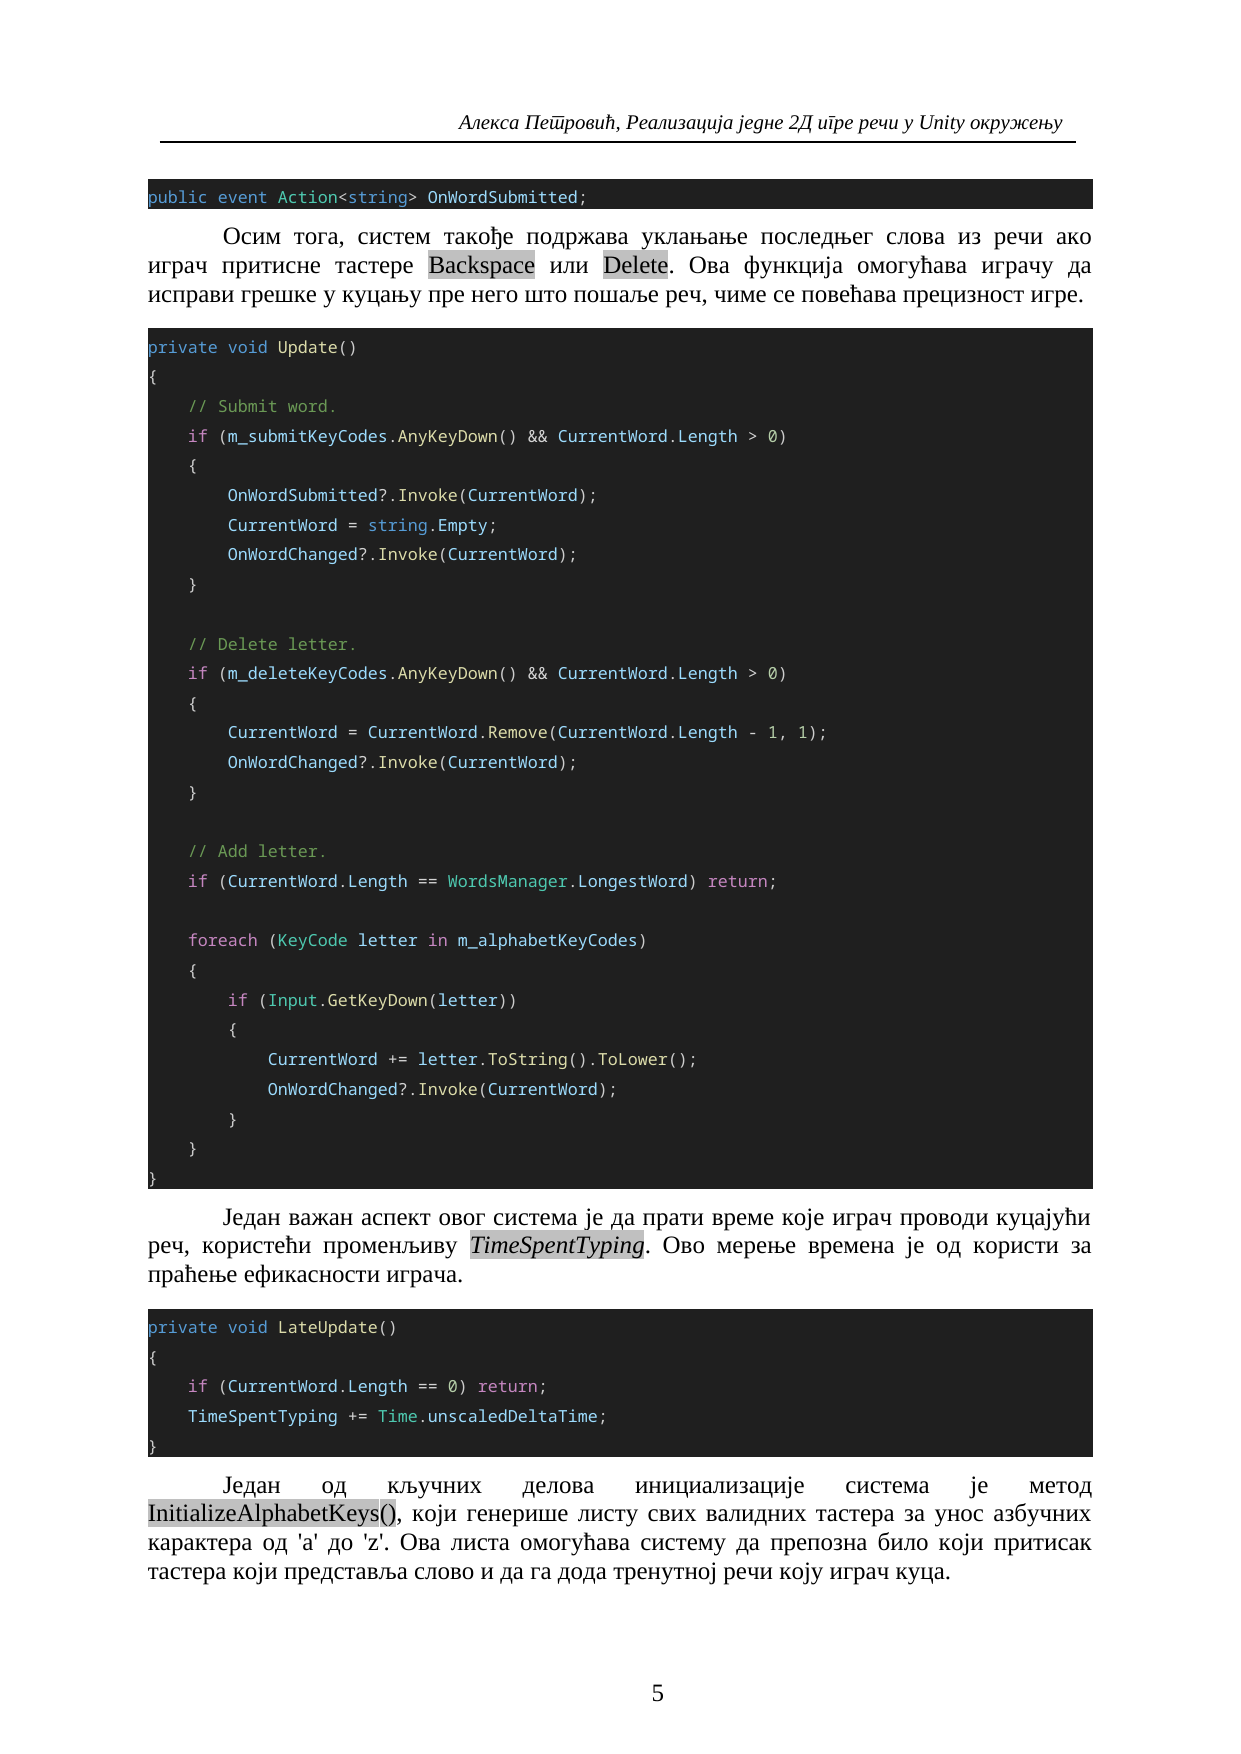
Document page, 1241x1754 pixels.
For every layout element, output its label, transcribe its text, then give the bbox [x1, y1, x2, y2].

text } [148, 566, 1093, 595]
text { [148, 1011, 1093, 1041]
text CurrentWord += letter.ToString().ToLower(); [148, 1041, 1093, 1070]
text Један од кључних делова инициализације система је метод InitializeAlphabetKeys(), који генерише листу свих валидних тастера за унос азбучних карактера од 'a' до 'z'. Ова листа омогућава систему да препозна било који притисак тастера који представља слово и да га дода тренутној речи коју играч куца. [148, 1470, 1093, 1585]
text if (Input.GetKeyDown(letter)) [148, 981, 1093, 1011]
text } [148, 1427, 1093, 1457]
text if (CurrentWord.Length == 0) return; [148, 1368, 1093, 1398]
text { [148, 447, 1093, 477]
text Један важан аспект овог система је да прати време које играч проводи куцајући реч, користећи променљиву TimeSpentTyping. Ово мерење времена је од користи за праћење ефикасности играча. [148, 1202, 1093, 1288]
text CurrentWord = string.Empty; [148, 506, 1093, 536]
text // Submit word. [148, 388, 1093, 417]
text { [148, 358, 1093, 388]
text if (m_deleteKeyCodes.AnyKeyDown() && CurrentWord.Length > 0) [148, 655, 1093, 684]
text public event Action<string> OnWordSubmitted; [148, 179, 1093, 209]
text Осим тога, систем такође подржава уклањање последњег слова из речи ако играч притисне тастере Backspace или Delete. Ова функција омогућава играчу да исправи грешке у куцању пре него што пошаље реч, чиме се повећава прецизност игре. [148, 221, 1093, 307]
text { [148, 952, 1093, 981]
text if (m_submitKeyCodes.AnyKeyDown() && CurrentWord.Length > 0) [148, 417, 1093, 447]
text foreach (KeyCode letter in m_alphabetKeyCodes) [148, 922, 1093, 952]
text { [148, 1338, 1093, 1368]
text private void Update() [148, 328, 1093, 358]
text TimeSpentTyping += Time.unscaledDeltaTime; [148, 1398, 1093, 1427]
text if (CurrentWord.Length == WordsManager.LongestWord) return; [148, 863, 1093, 892]
text } [148, 1100, 1093, 1130]
text // Delete letter. [148, 625, 1093, 655]
text { [148, 684, 1093, 714]
text OnWordChanged?.Invoke(CurrentWord); [148, 536, 1093, 566]
text OnWordChanged?.Invoke(CurrentWord); [148, 744, 1093, 773]
text OnWordChanged?.Invoke(CurrentWord); [148, 1070, 1093, 1100]
text OnWordSubmitted?.Invoke(CurrentWord); [148, 477, 1093, 506]
text } [148, 773, 1093, 803]
text CurrentWord = CurrentWord.Remove(CurrentWord.Length - 1, 1); [148, 714, 1093, 744]
text } [148, 1130, 1093, 1159]
text // Add letter. [148, 833, 1093, 863]
text private void LateUpdate() [148, 1309, 1093, 1338]
text } [148, 1159, 1093, 1189]
